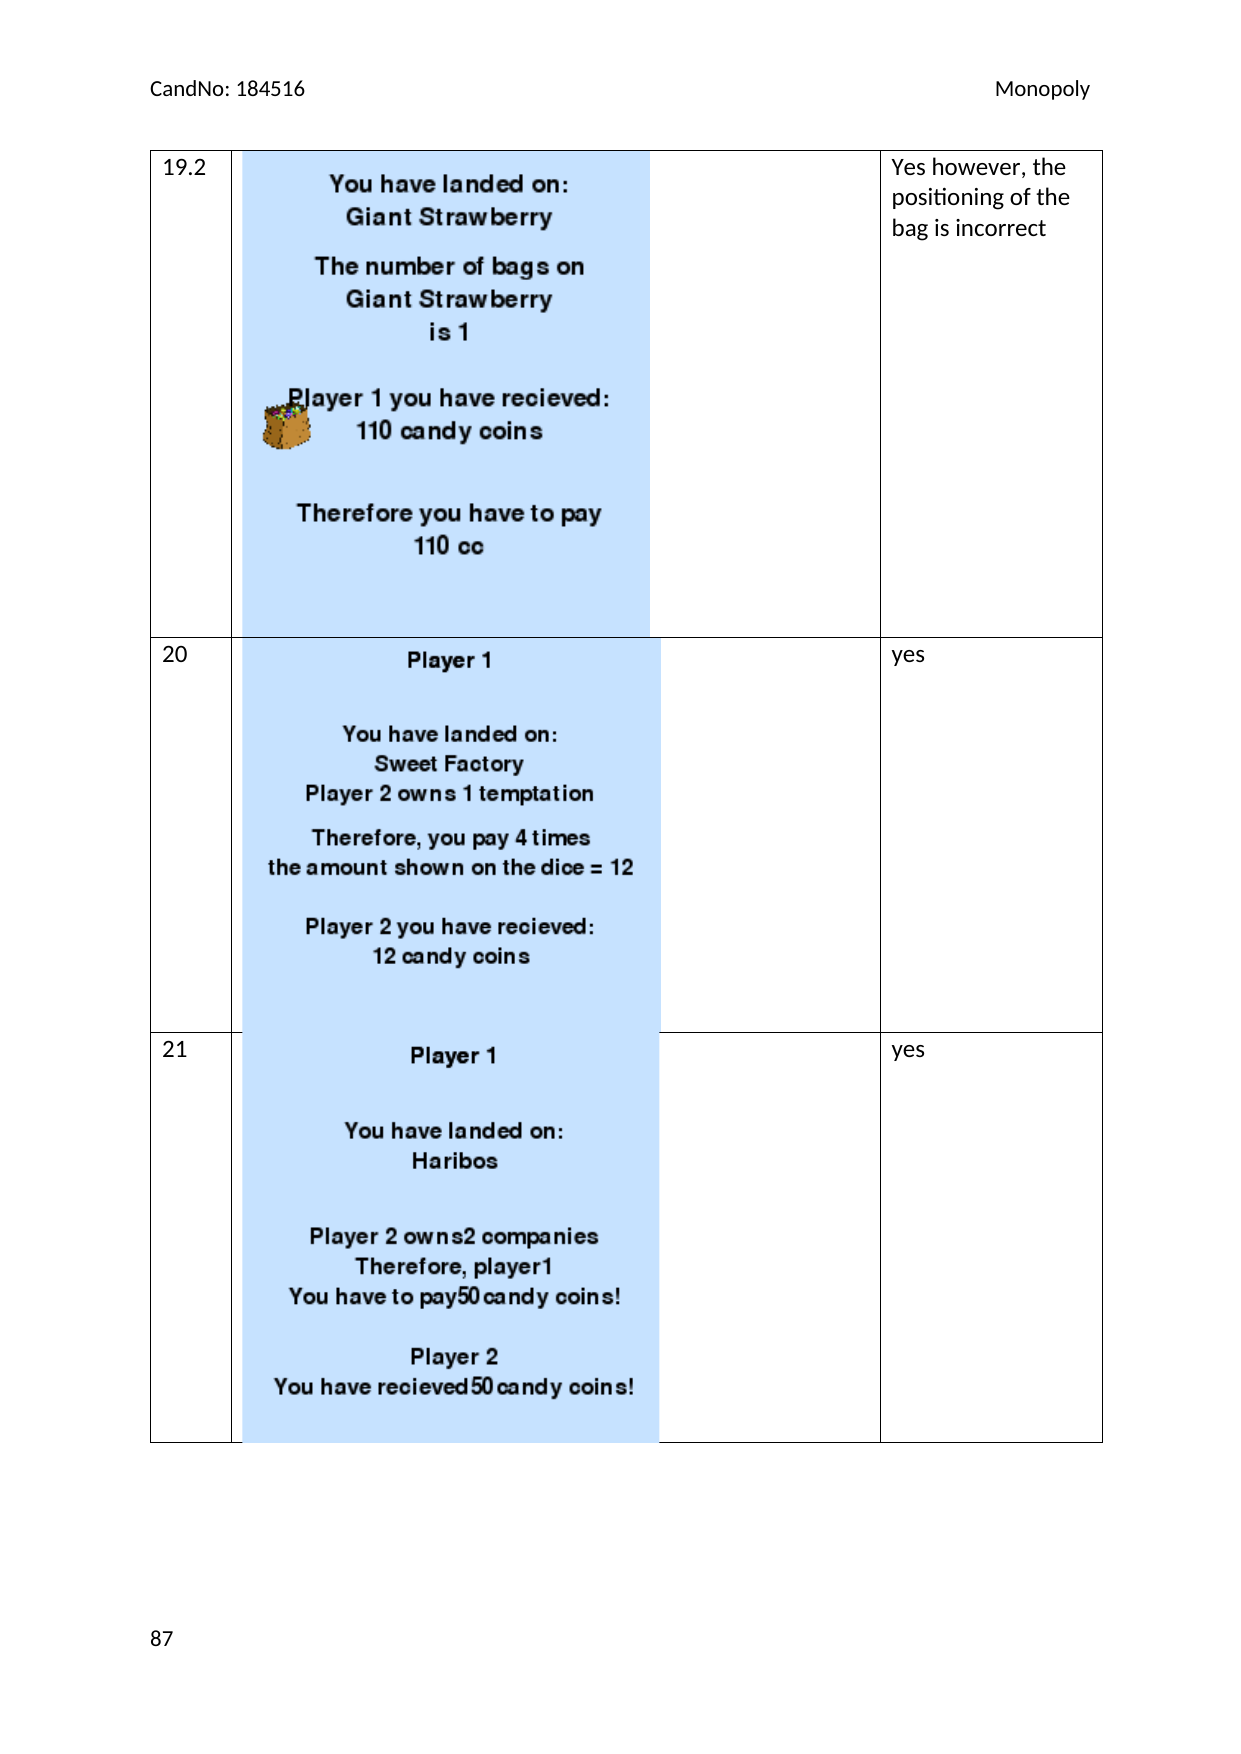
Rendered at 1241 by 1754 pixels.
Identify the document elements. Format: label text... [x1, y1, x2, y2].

table_cell [232, 638, 242, 1032]
table_cell [661, 638, 880, 1032]
table_cell [660, 1033, 880, 1442]
table_cell 21 [151, 1033, 231, 1442]
table_cell yes [881, 638, 1102, 1032]
table_cell 20 [151, 638, 231, 1032]
picture [242, 638, 661, 1443]
picture [242, 151, 650, 637]
table_cell yes [881, 1033, 1102, 1442]
table_cell Yes however, the positioning of the bag is incorrect [881, 151, 1102, 637]
table_cell [650, 151, 880, 637]
table_cell [232, 1033, 242, 1442]
table_cell 19.2 [151, 151, 231, 637]
table_cell [232, 151, 242, 637]
